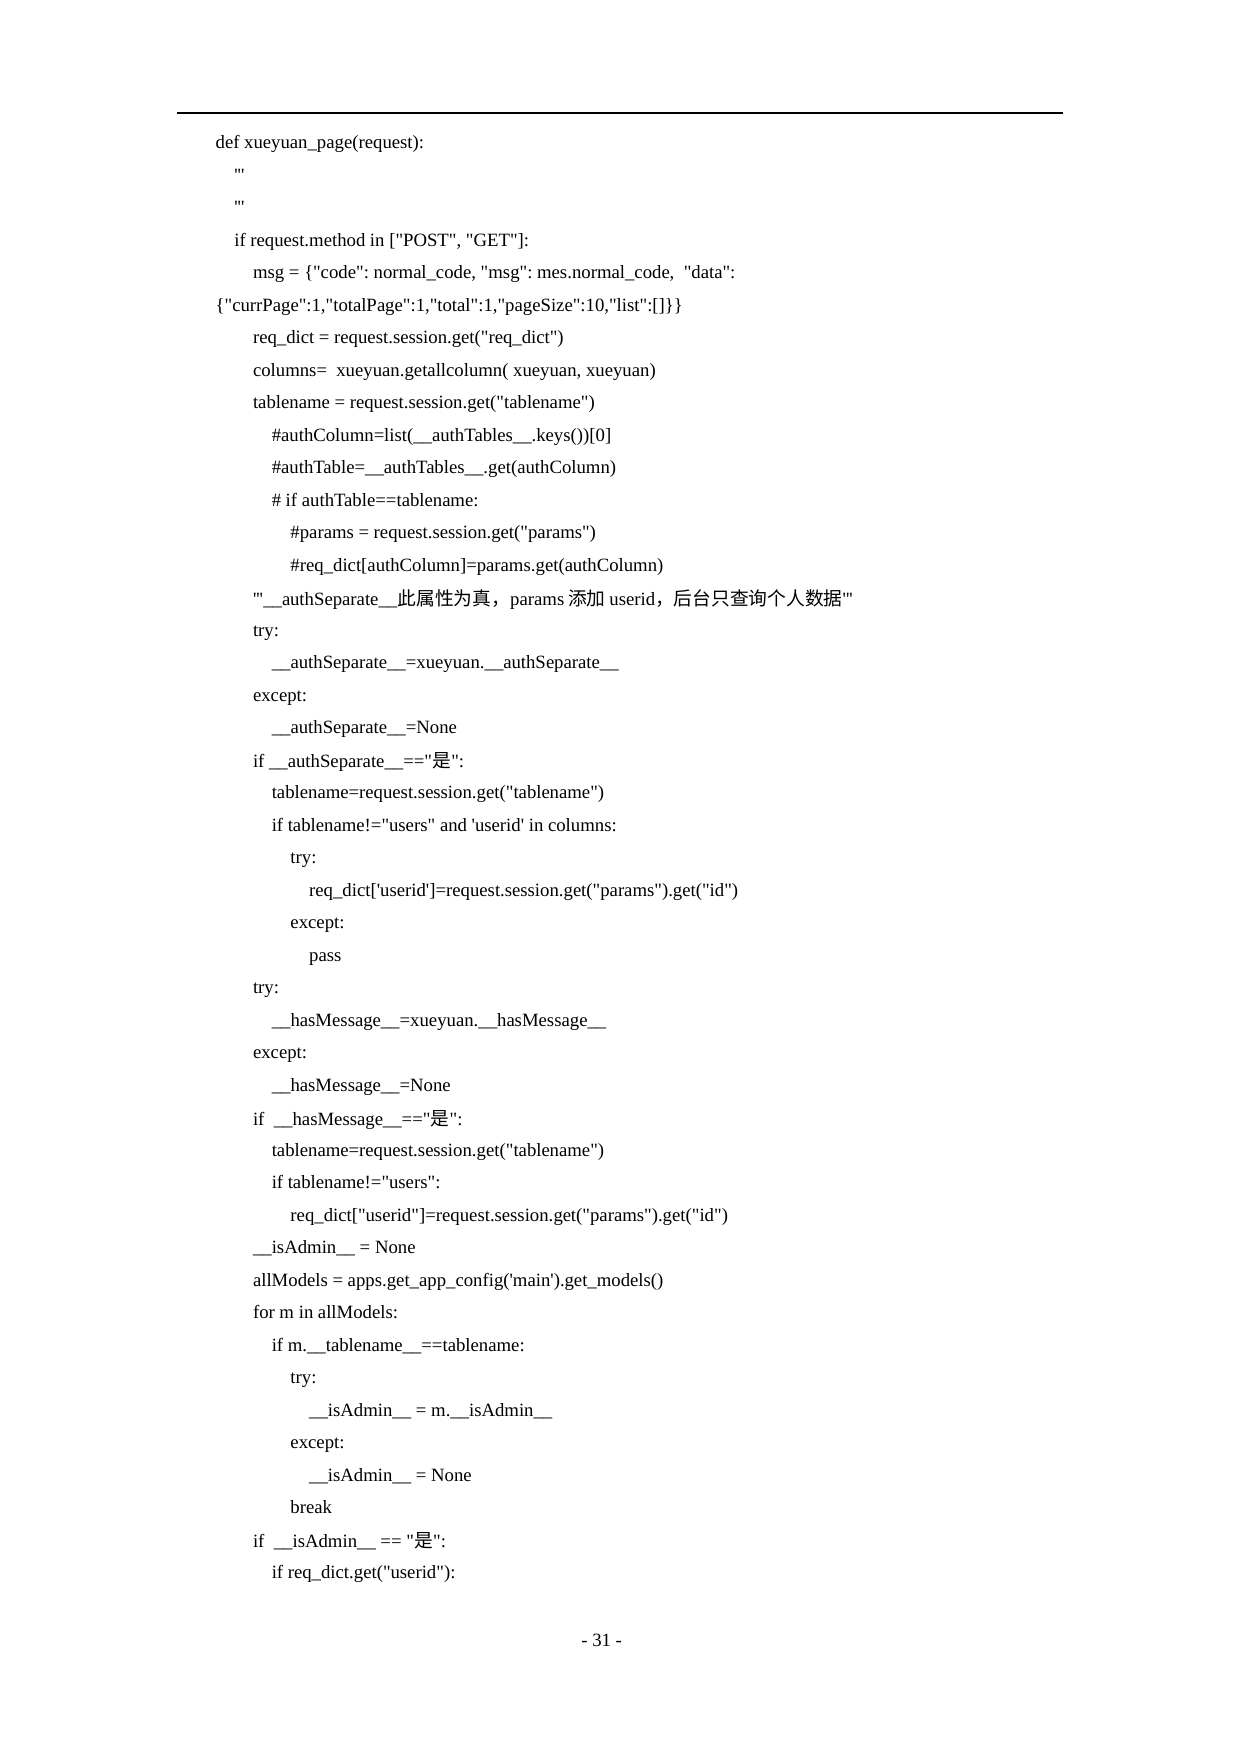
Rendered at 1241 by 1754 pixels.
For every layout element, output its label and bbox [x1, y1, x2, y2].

table_cell [204, 126, 1036, 1588]
